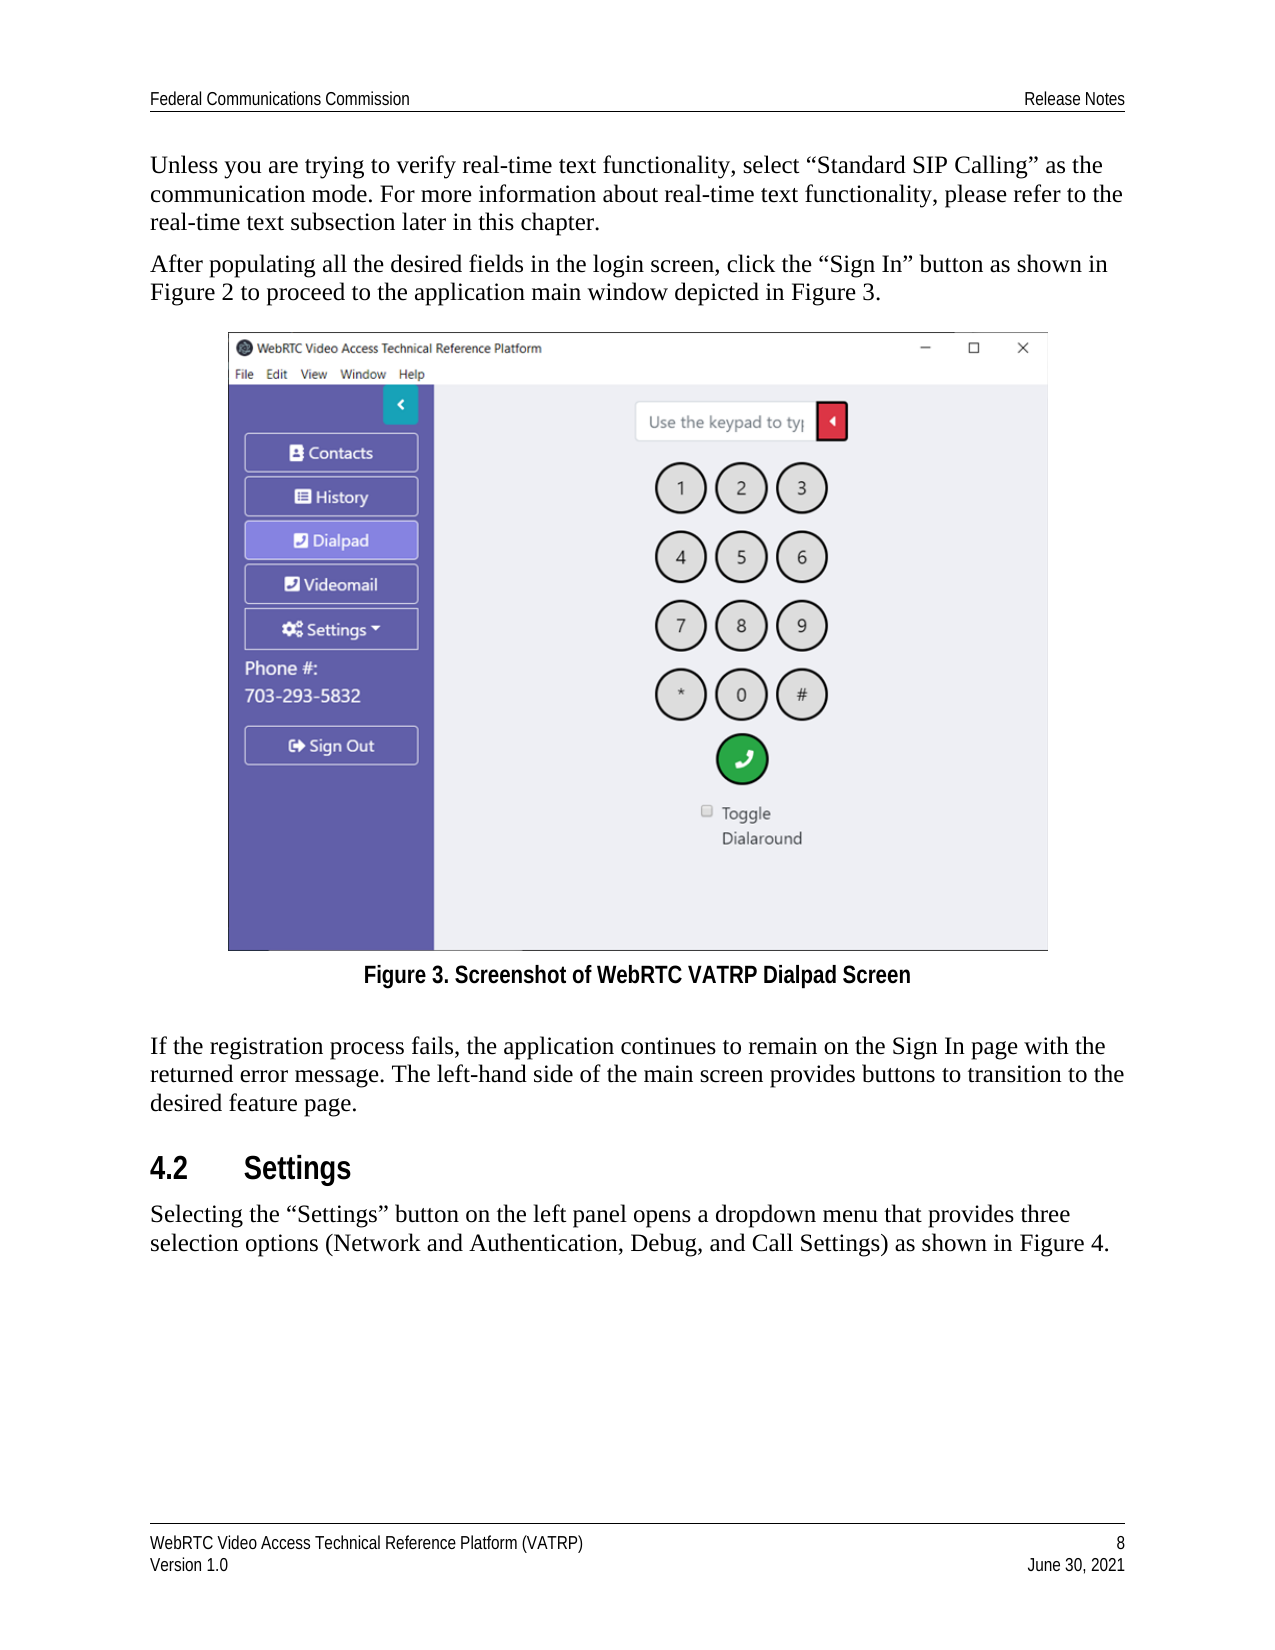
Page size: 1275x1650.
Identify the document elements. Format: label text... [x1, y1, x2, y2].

text Unless you are trying to verify real-time text functionality, select “Standard SIP Calling” as the communication mode. For more information about real-time text functionality, please refer to the real-time text subsection later in this chapter. [150, 150, 1125, 236]
text Figure 3. Screenshot of WebRTC VATRP Dialpad Screen [150, 960, 1125, 989]
subtitle Settings [150, 1148, 1125, 1186]
text After populating all the desired fields in the login screen, click the “Sign In” button as shown in Figure 2 to proceed to the application main window depicted in Figure 3. [150, 249, 1125, 306]
text If the registration process fails, the application continues to remain on the Sign In page with the returned error message. The left-hand side of the main screen provides buttons to transition to the desired feature page. [150, 1031, 1125, 1117]
text Selecting the “Settings” button on the left panel opens a dropdown menu that provides three selection options (Network and Authentication, Debug, and Call Settings) as shown in Figure 4. [150, 1199, 1125, 1256]
